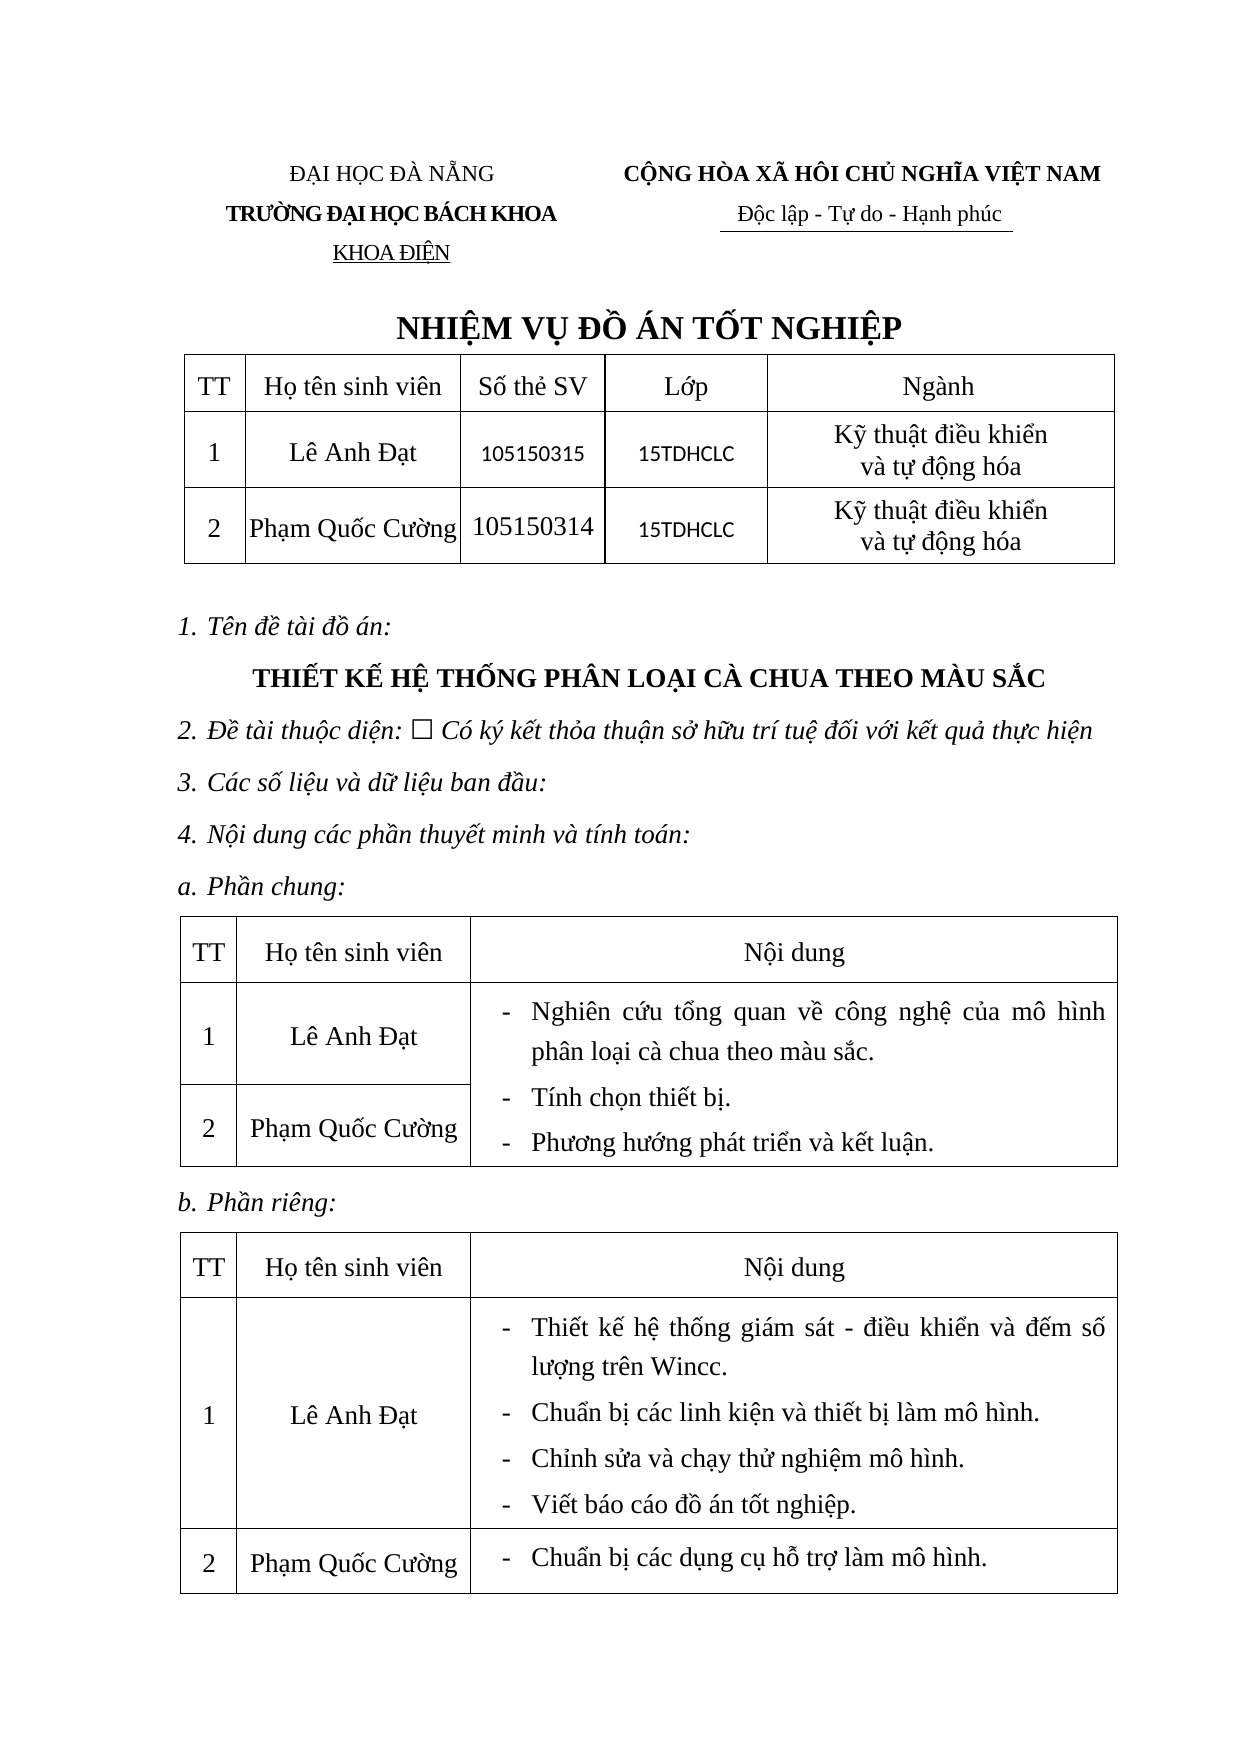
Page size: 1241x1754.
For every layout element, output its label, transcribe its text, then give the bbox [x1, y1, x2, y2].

table_header Họ tên sinh viên [237, 1233, 470, 1297]
table_header TT [185, 355, 245, 411]
list Nội dung các phần thuyết minh và tính toán: [177, 812, 1121, 851]
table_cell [471, 1529, 1117, 1593]
table_cell Lê Anh Đạt [237, 1298, 470, 1527]
table_cell Phạm Quốc Cường [237, 1085, 470, 1166]
table_header ĐẠI HỌC ĐÀ NẴNG TRƯỜNG ĐẠI HỌC BÁCH KHOA KHOA ĐIỆN [172, 150, 612, 308]
text NHIỆM VỤ ĐỒ ÁN TỐT NGHIỆP [177, 308, 1121, 348]
table_cell 1 [185, 412, 245, 487]
table_cell Nghiên cứu tổng quan về công nghệ của mô hình phân loại cà chua theo màu sắc. Tính chọn thiết bị. Phương hướng phát triển và kết luận. [471, 983, 1117, 1166]
table_cell Phạm Quốc Cường [237, 1529, 470, 1593]
table_header Số thẻ SV [461, 355, 604, 411]
table_header Họ tên sinh viên [237, 917, 470, 982]
table_cell Lê Anh Đạt [237, 983, 470, 1084]
list Tên đề tài đồ án: [177, 603, 1121, 643]
table_cell 105150314 [461, 488, 604, 563]
table_cell 15TDHCLC [606, 412, 767, 487]
table_cell 1 [181, 983, 236, 1084]
table_cell 1 [181, 1298, 236, 1527]
table_header Họ tên sinh viên [246, 355, 460, 411]
list Phần riêng: [177, 1179, 1121, 1219]
table_cell 2 [181, 1085, 236, 1166]
list Đề tài thuộc diện: Có ký kết thỏa thuận sở hữu trí tuệ đối với kết quả thực hiện [177, 708, 1121, 747]
text THIẾT KẾ HỆ THỐNG PHÂN LOẠI CÀ CHUA THEO MÀU SẮC [177, 656, 1121, 695]
table_cell 15TDHCLC [606, 488, 767, 563]
table_cell Kỹ thuật điều khiển và tự động hóa [768, 488, 1114, 563]
table_header Ngành [768, 355, 1114, 411]
table_cell 105150315 [461, 412, 604, 487]
table_cell Phạm Quốc Cường [246, 488, 460, 563]
table_header Nội dung [471, 1233, 1117, 1297]
table_header CỘNG HÒA XÃ HÔI CHỦ NGHĨA VIỆT NAM Độc lập - Tự do - Hạnh phúc [612, 150, 1127, 308]
table_header TT [181, 917, 236, 982]
table_header Nội dung [471, 917, 1117, 982]
table_cell Kỹ thuật điều khiển và tự động hóa [768, 412, 1114, 487]
table_header Lớp [606, 355, 767, 411]
table_cell 2 [181, 1529, 236, 1593]
list Phần chung: [177, 864, 1121, 903]
table_cell Lê Anh Đạt [246, 412, 460, 487]
table_cell 2 [185, 488, 245, 563]
table_header TT [181, 1233, 236, 1297]
table_cell Thiết kế hệ thống giám sát - điều khiển và đếm số lượng trên Wincc. Chuẩn bị các linh kiện và thiết bị làm mô hình. Chỉnh sửa và chạy thử nghiệm mô hình. Viết báo cáo đồ án tốt nghiệp. [471, 1298, 1117, 1527]
list Các số liệu và dữ liệu ban đầu: [177, 760, 1121, 799]
